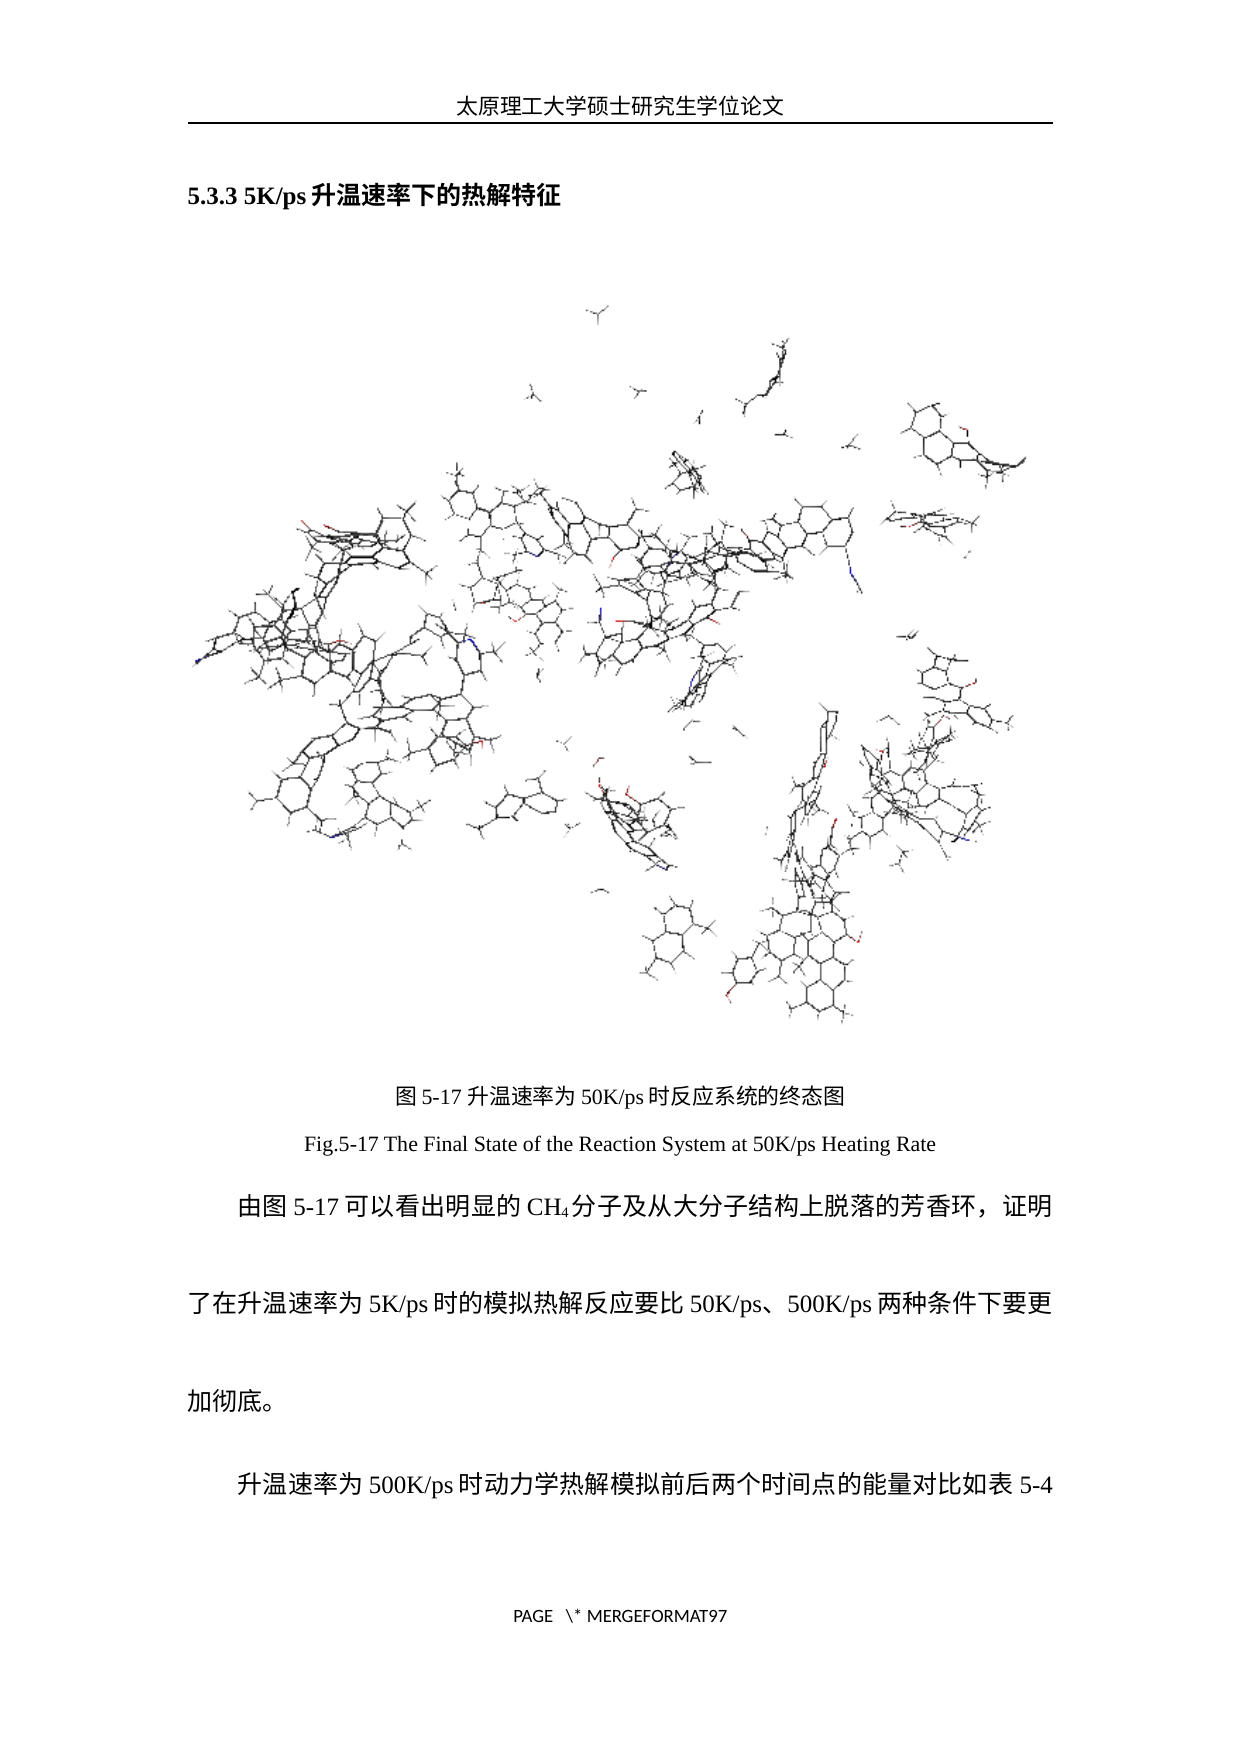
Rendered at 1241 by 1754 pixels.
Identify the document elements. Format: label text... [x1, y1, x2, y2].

text 5.3.3 5K/ps升温速率下的热解特征 [187, 161, 1053, 226]
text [187, 1450, 1053, 1515]
text Fig.5-17 The Final State of the Reaction System at 50K/ps Heating Rate [187, 1127, 1053, 1159]
text 由图5-17可以看出明显的CH4分子及从大分子结构上脱落的芳香环，证明了在升温速率为5K/ps时的模拟热解反应要比50K/ps、500K/ps两种条件下要更加彻底。 [187, 1172, 1053, 1432]
text 图5-17 升温速率为50K/ps时反应系统的终态图 [187, 1078, 1053, 1111]
picture [187, 252, 1053, 1043]
